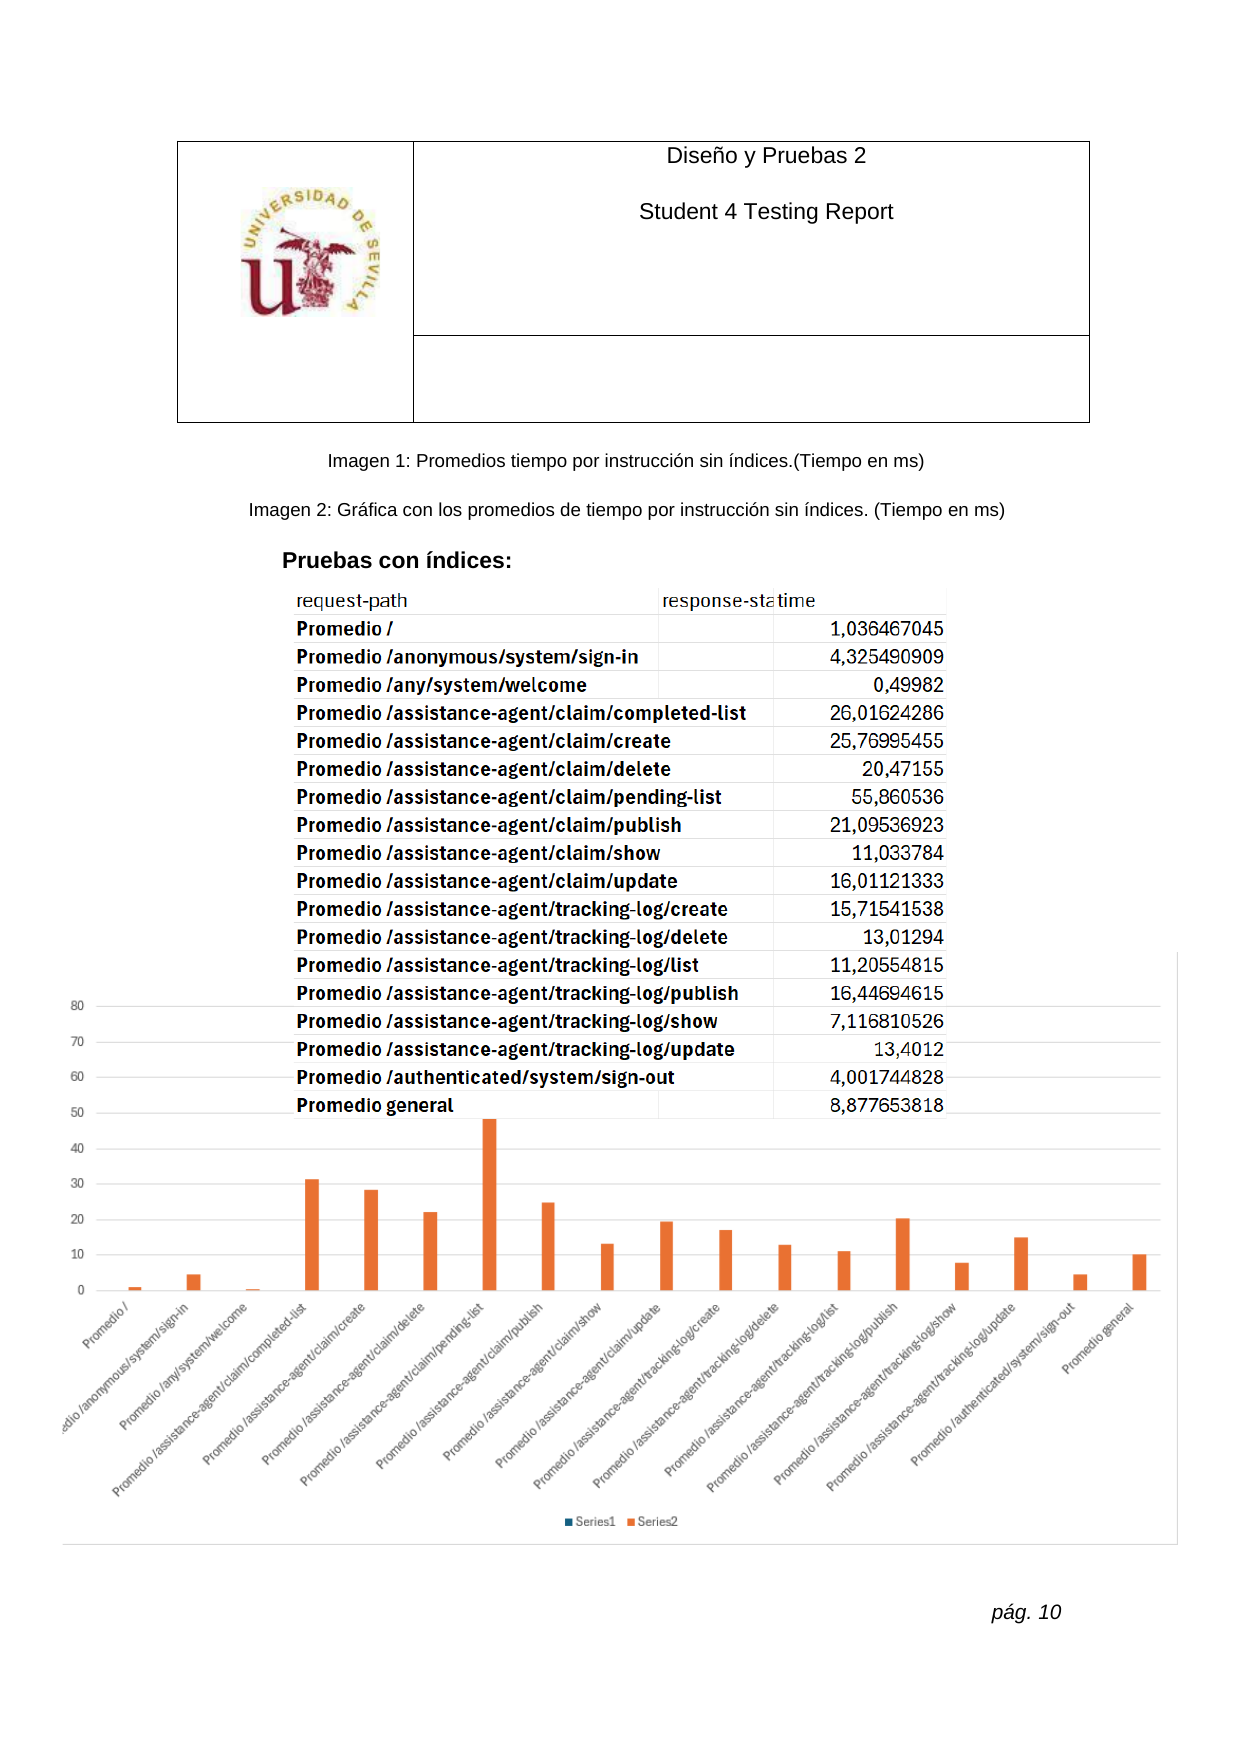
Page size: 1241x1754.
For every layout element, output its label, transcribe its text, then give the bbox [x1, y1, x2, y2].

text Imagen 2: Gráfica con los promedios de tiempo por instrucción sin índices. (Tiempo en ms) [177, 498, 1063, 520]
text Imagen 1: Promedios tiempo por instrucción sin índices.(Tiempo en ms) [327, 449, 1063, 471]
picture [240, 187, 381, 317]
picture [62, 588, 1178, 1545]
list Pruebas con índices: [252, 547, 1063, 574]
